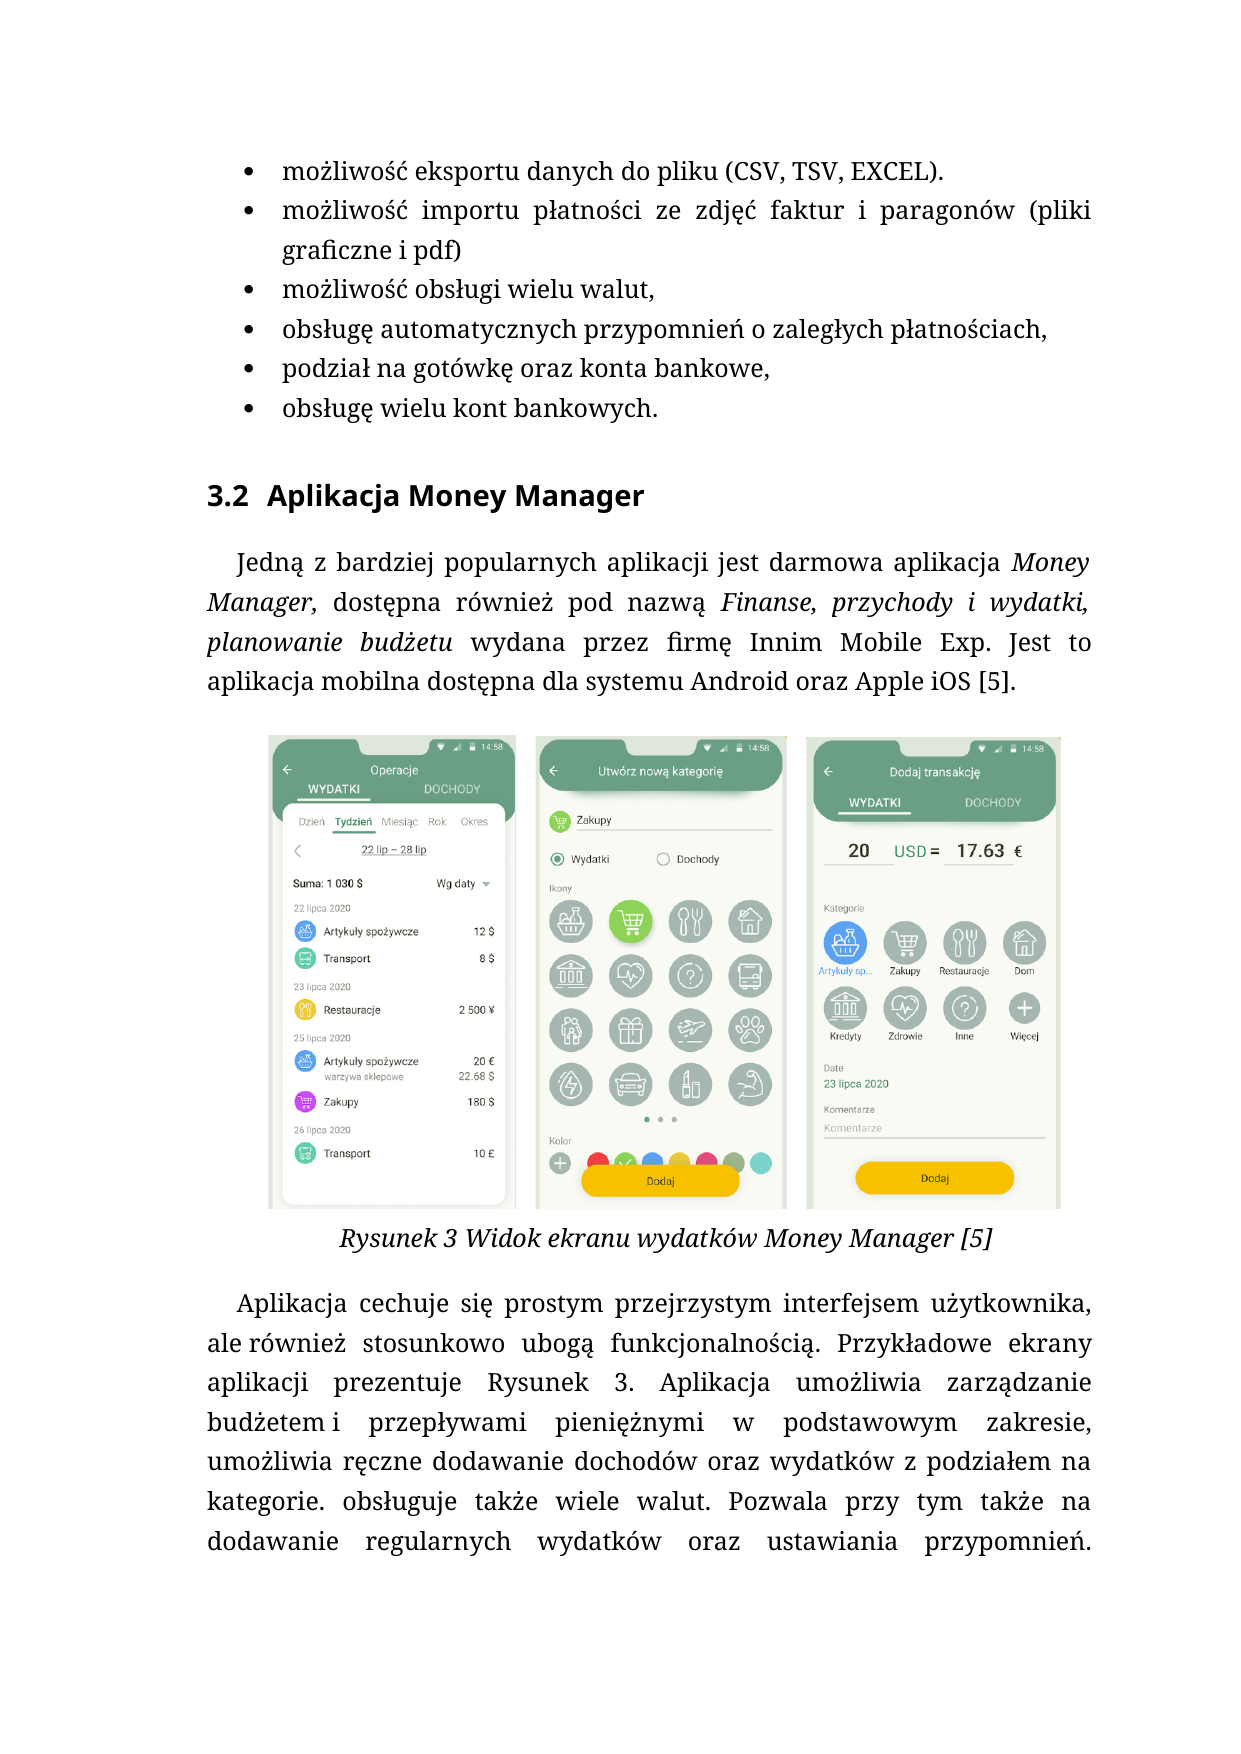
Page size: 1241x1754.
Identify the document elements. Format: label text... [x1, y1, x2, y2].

list obsługę automatycznych przypomnień o zaległych płatnościach, [244, 306, 1092, 346]
list obsługę wielu kont bankowych. [244, 385, 1092, 425]
picture [535, 736, 787, 1209]
list możliwość eksportu danych do pliku (CSV, TSV, EXCEL). [244, 148, 1092, 187]
list możliwość obsługi wielu walut, [244, 266, 1092, 306]
picture [806, 737, 1061, 1209]
list możliwość importu płatności ze zdjęć faktur i paragonów (pliki graficzne i pdf) [244, 187, 1092, 266]
picture [268, 735, 517, 1209]
subtitle Aplikacja Money Manager [207, 475, 1092, 514]
text Jedną z bardziej popularnych aplikacji jest darmowa aplikacja Money Manager, dostępna również pod nazwą Finanse, przychody i wydatki, planowanie budżetu wydana przez firmę Innim Mobile Exp. Jest to aplikacja mobilna dostępna dla systemu Android oraz Apple iOS. [207, 539, 1092, 698]
list podział na gotówkę oraz konta bankowe, [244, 346, 1092, 385]
